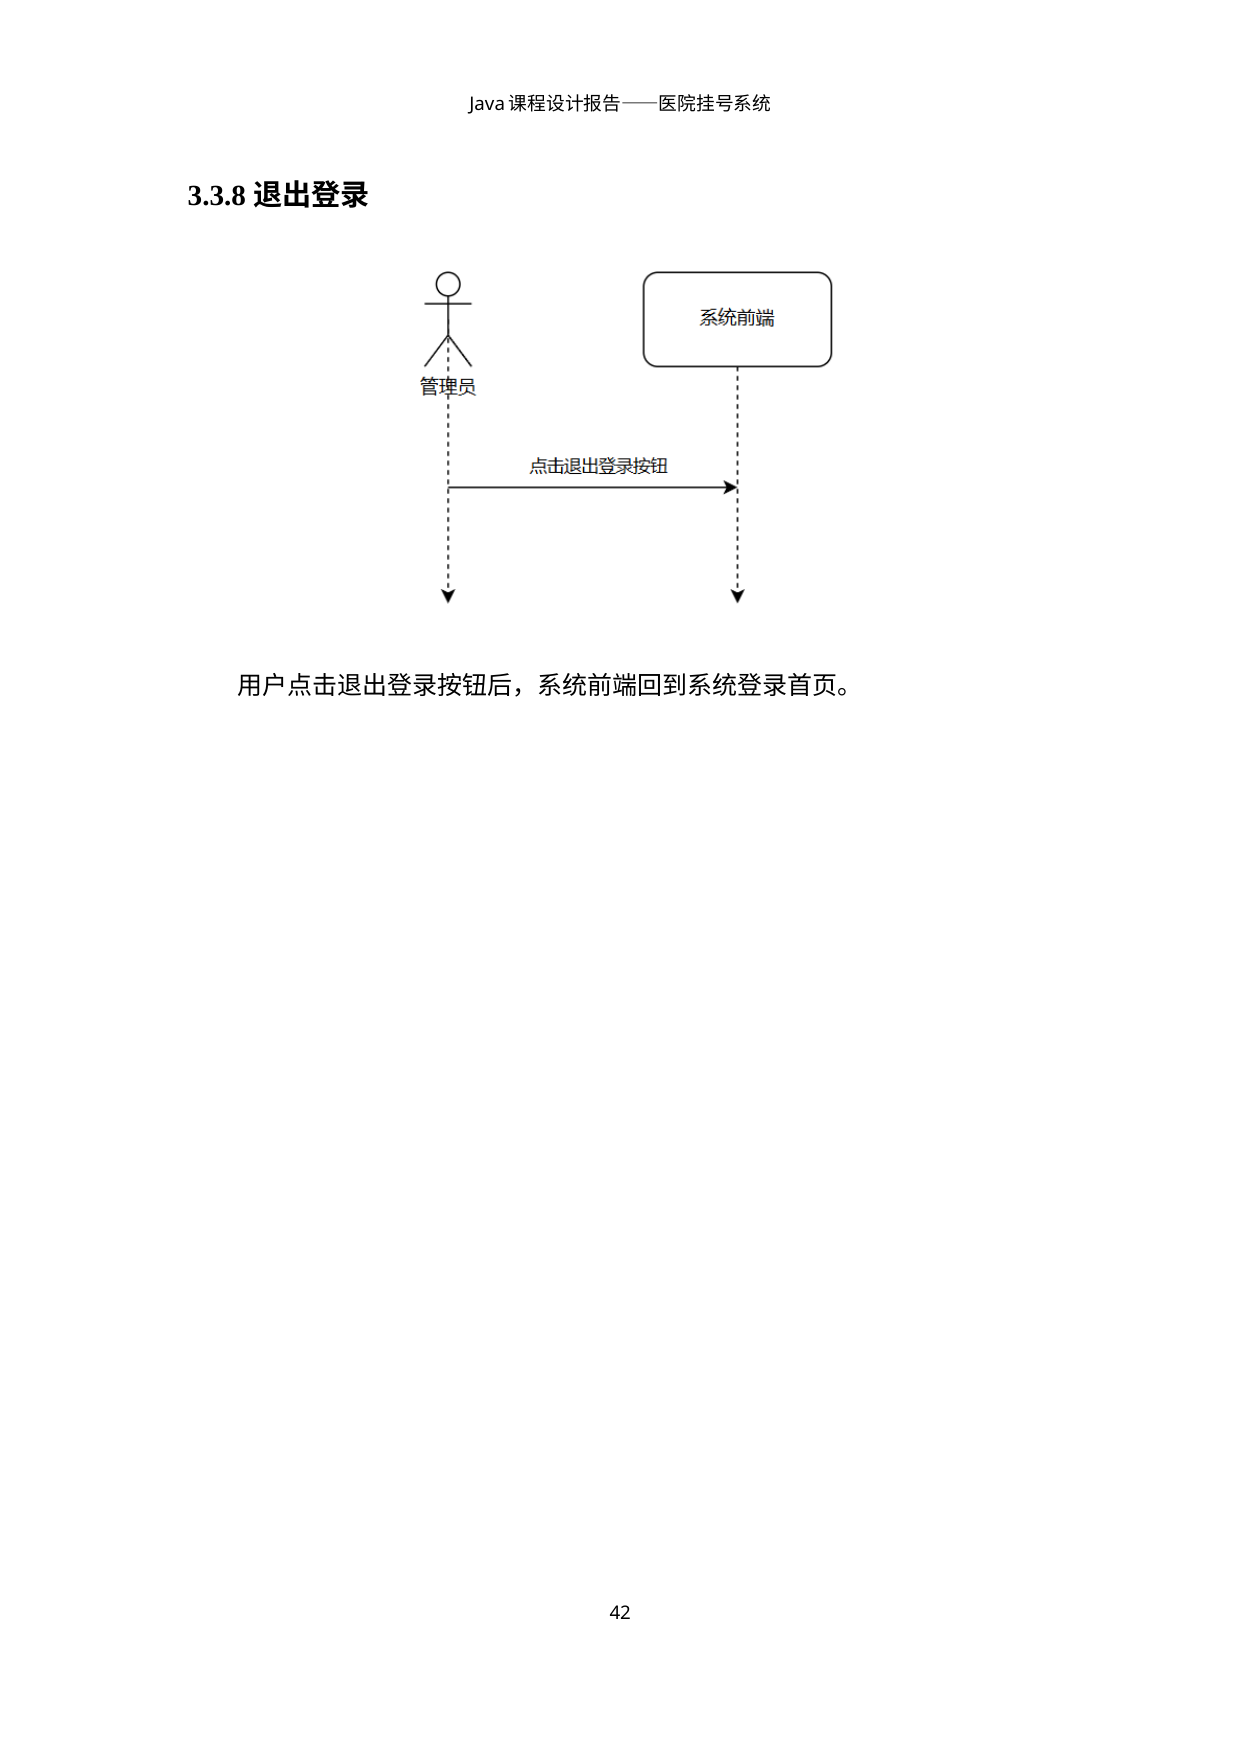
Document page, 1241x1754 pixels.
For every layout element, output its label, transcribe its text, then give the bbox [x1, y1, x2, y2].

text 3.3.8 退出登录 [187, 160, 1053, 225]
picture [390, 246, 850, 633]
text 用户点击退出登录按钮后，系统前端回到系统登录首页。 [187, 651, 1053, 716]
